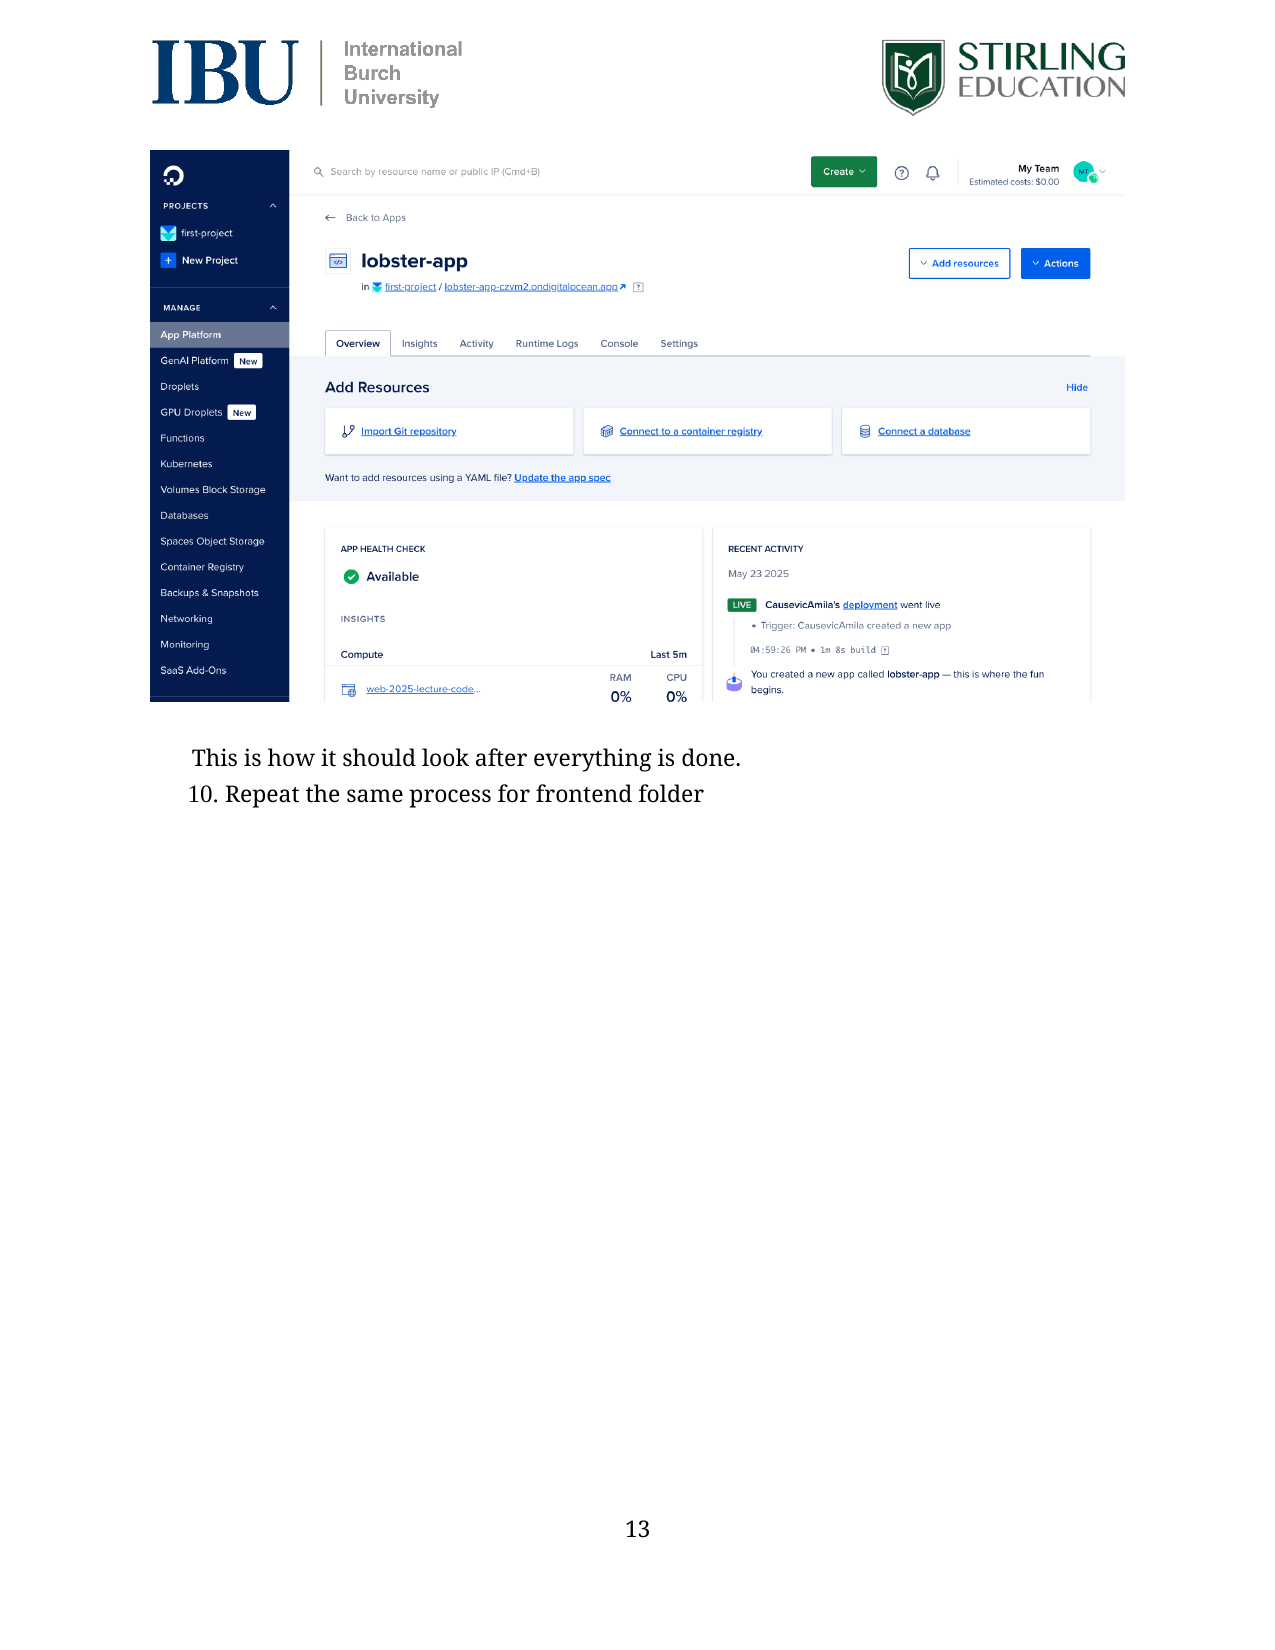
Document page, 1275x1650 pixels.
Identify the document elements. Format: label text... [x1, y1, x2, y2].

picture [150, 150, 1125, 702]
picture [150, 30, 482, 119]
picture [882, 30, 1125, 119]
list Repeat the same process for frontend folder [187, 778, 1125, 809]
text This is how it should look after everything is done. [150, 742, 1125, 773]
